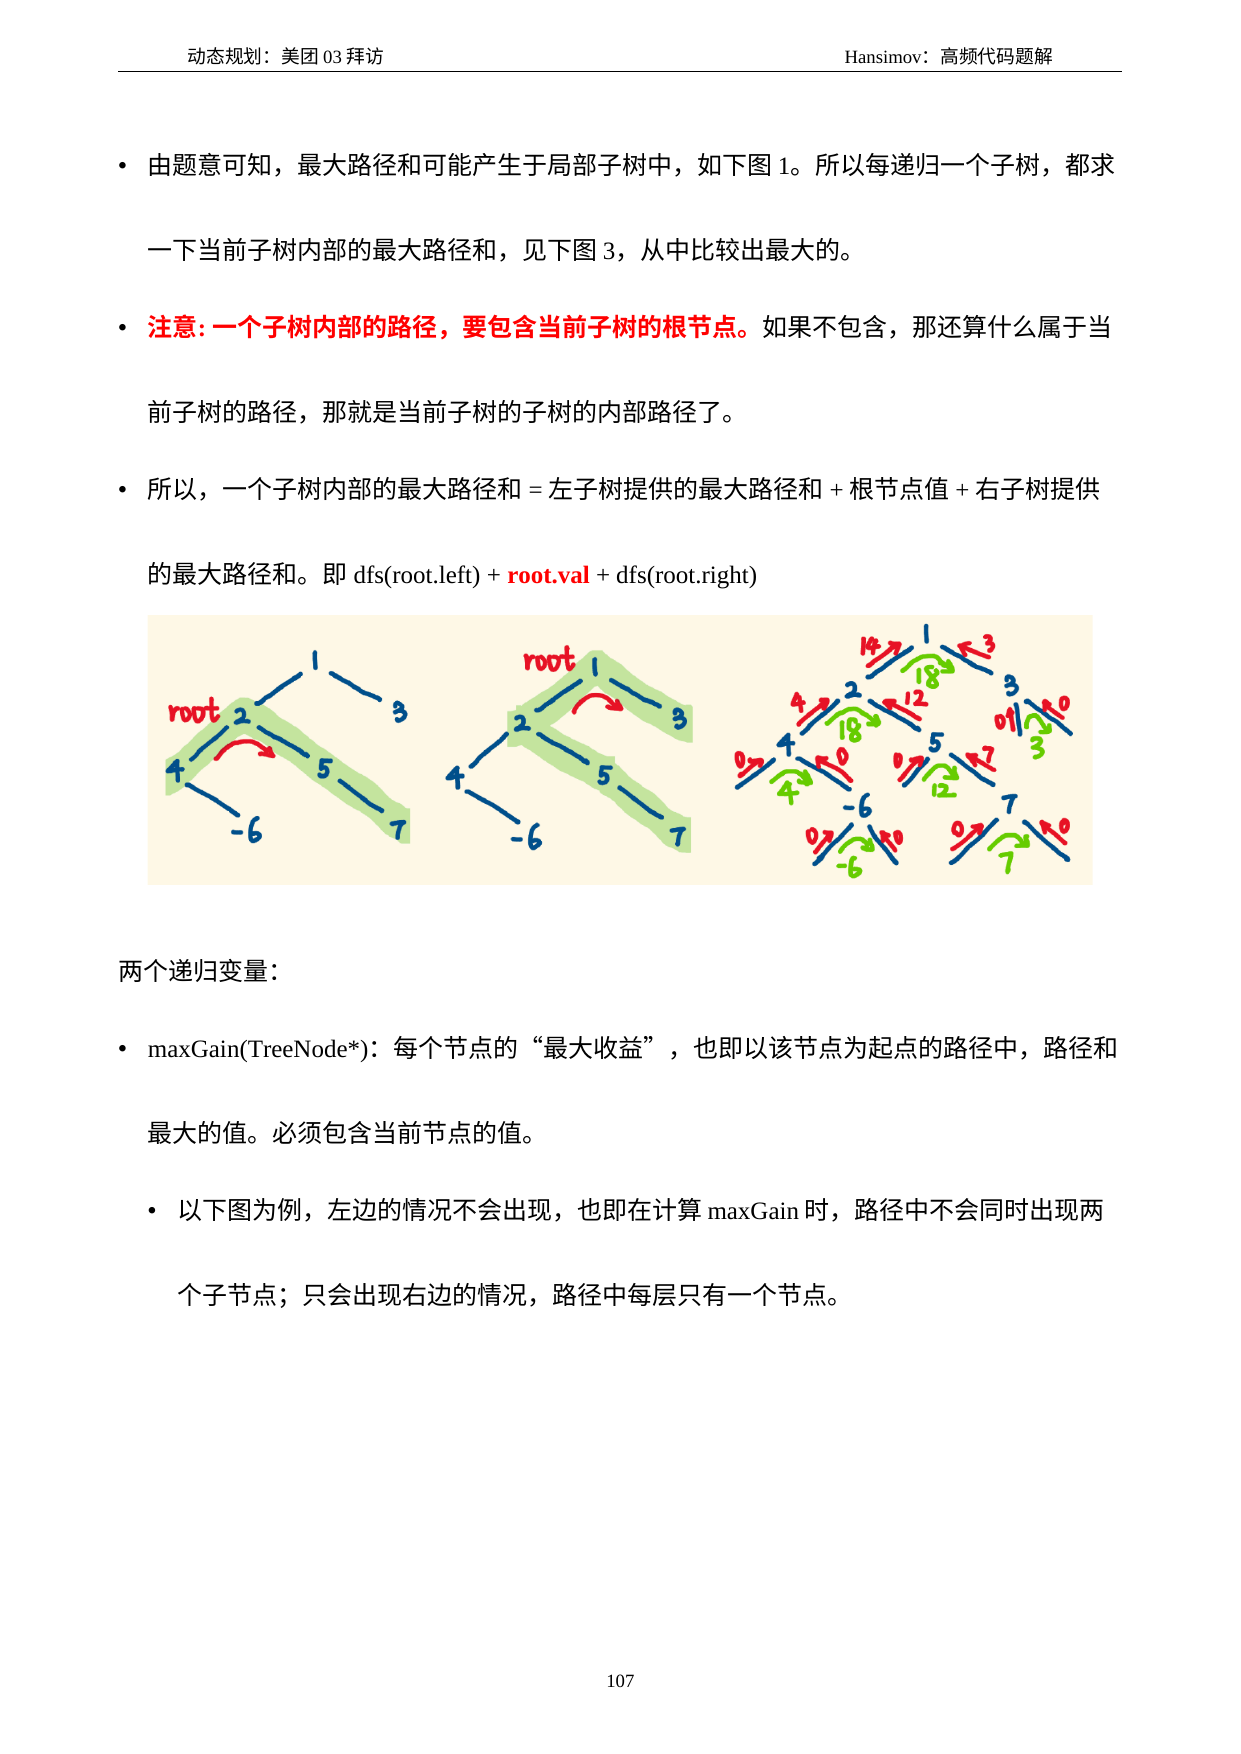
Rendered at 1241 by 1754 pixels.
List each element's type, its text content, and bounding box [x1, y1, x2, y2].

text 两个递归变量： [118, 936, 1122, 1003]
text 所以，一个子树内部的最大路径和 = 左子树提供的最大路径和 + 根节点值 + 右子树提供的最大路径和。即 dfs(root.left) + root.val + dfs(root.right) [118, 454, 1122, 606]
text 由题意可知，最大路径和可能产生于局部子树中，如下图1。所以每递归一个子树，都求一下当前子树内部的最大路径和，见下图3，从中比较出最大的。 [118, 130, 1122, 283]
picture [147, 615, 1093, 885]
text maxGain(TreeNode*)：每个节点的“最大收益”，也即以该节点为起点的路径中，路径和最大的值。必须包含当前节点的值。 [118, 1012, 1122, 1165]
text 以下图为例，左边的情况不会出现，也即在计算maxGain时，路径中不会同时出现两个子节点；只会出现右边的情况，路径中每层只有一个节点。 [148, 1174, 1122, 1327]
text 注意: 一个子树内部的路径，要包含当前子树的根节点。如果不包含，那还算什么属于当前子树的路径，那就是当前子树的子树的内部路径了。 [118, 292, 1122, 444]
